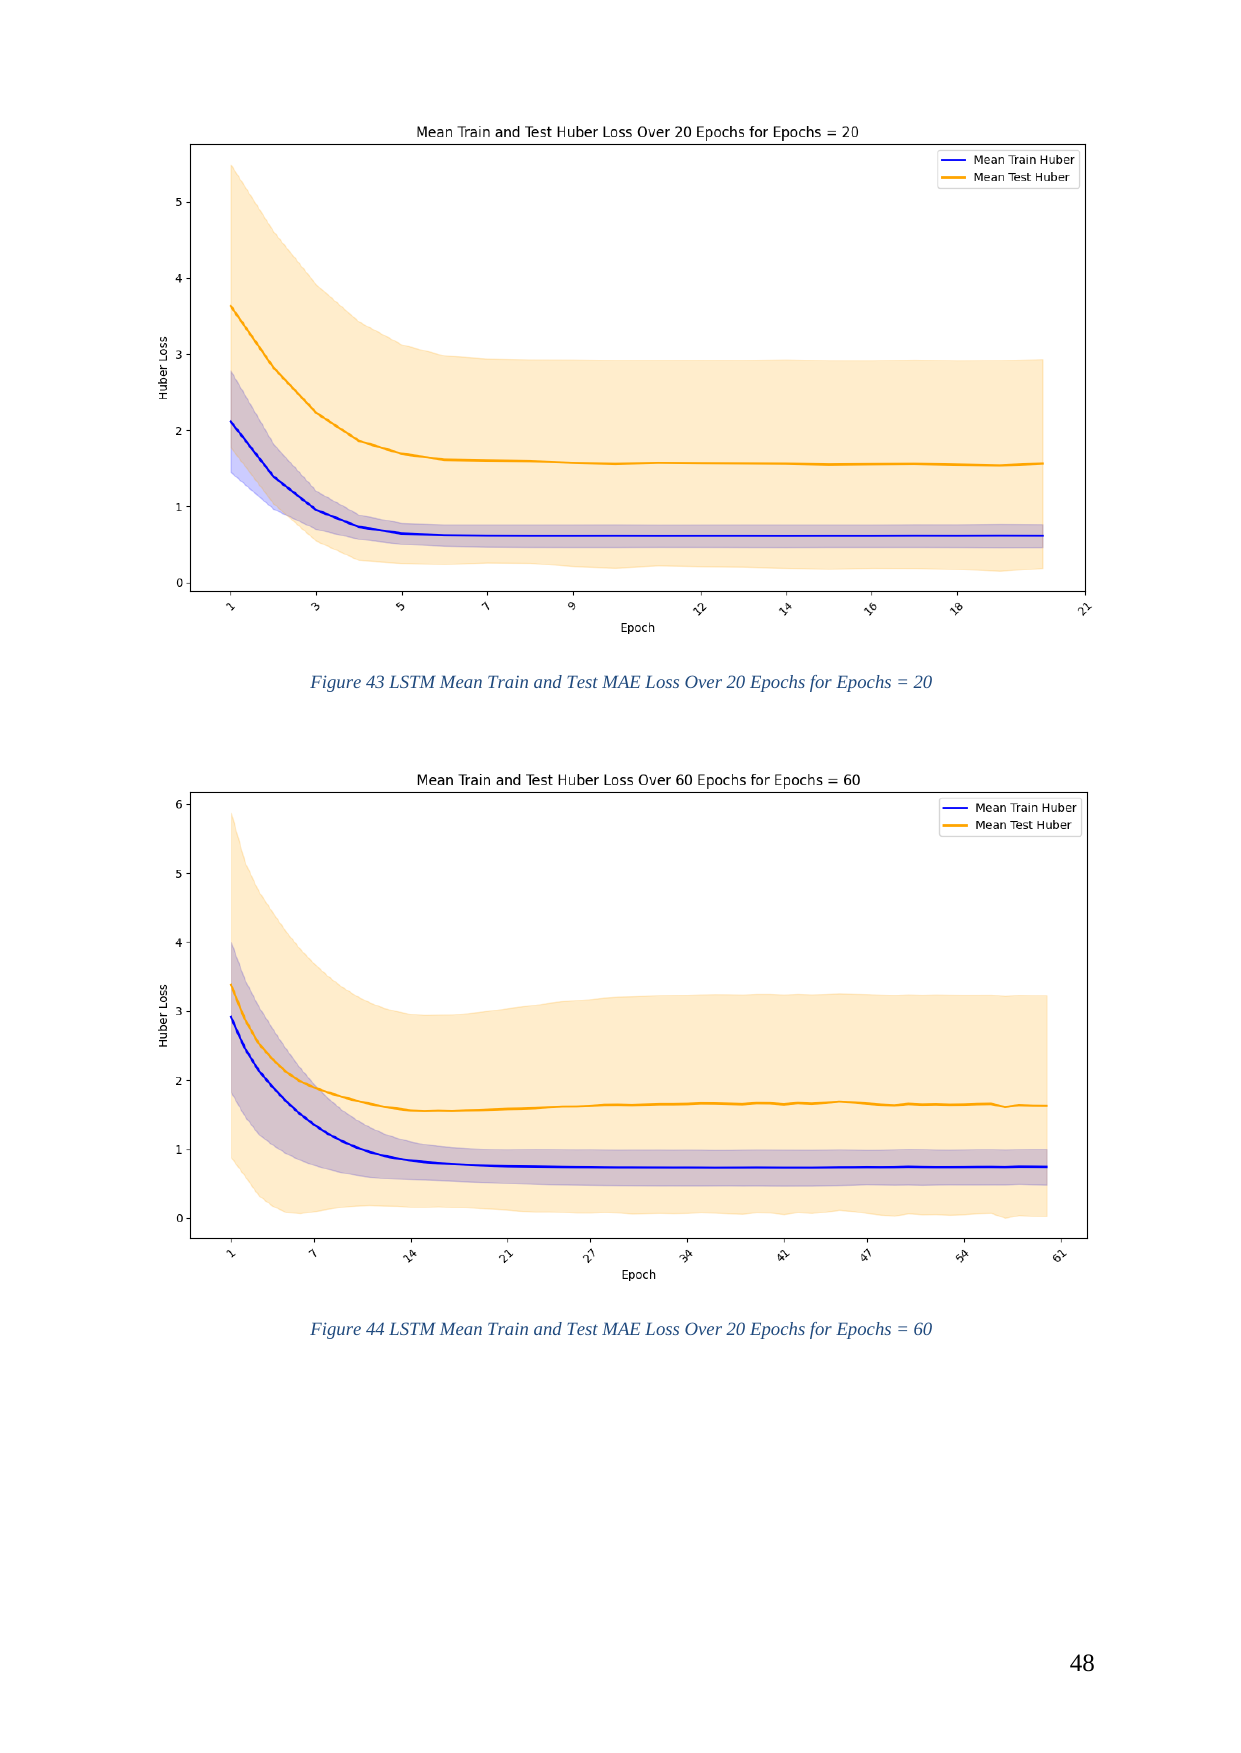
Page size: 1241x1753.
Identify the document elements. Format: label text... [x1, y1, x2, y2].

text Figure 44 LSTM Mean Train and Test MAE Loss Over 20 Epochs for Epochs = 60 [150, 1318, 1094, 1339]
picture [150, 765, 1095, 1289]
text Figure 43 LSTM Mean Train and Test MAE Loss Over 20 Epochs for Epochs = 20 [150, 671, 1094, 692]
picture [150, 118, 1102, 642]
